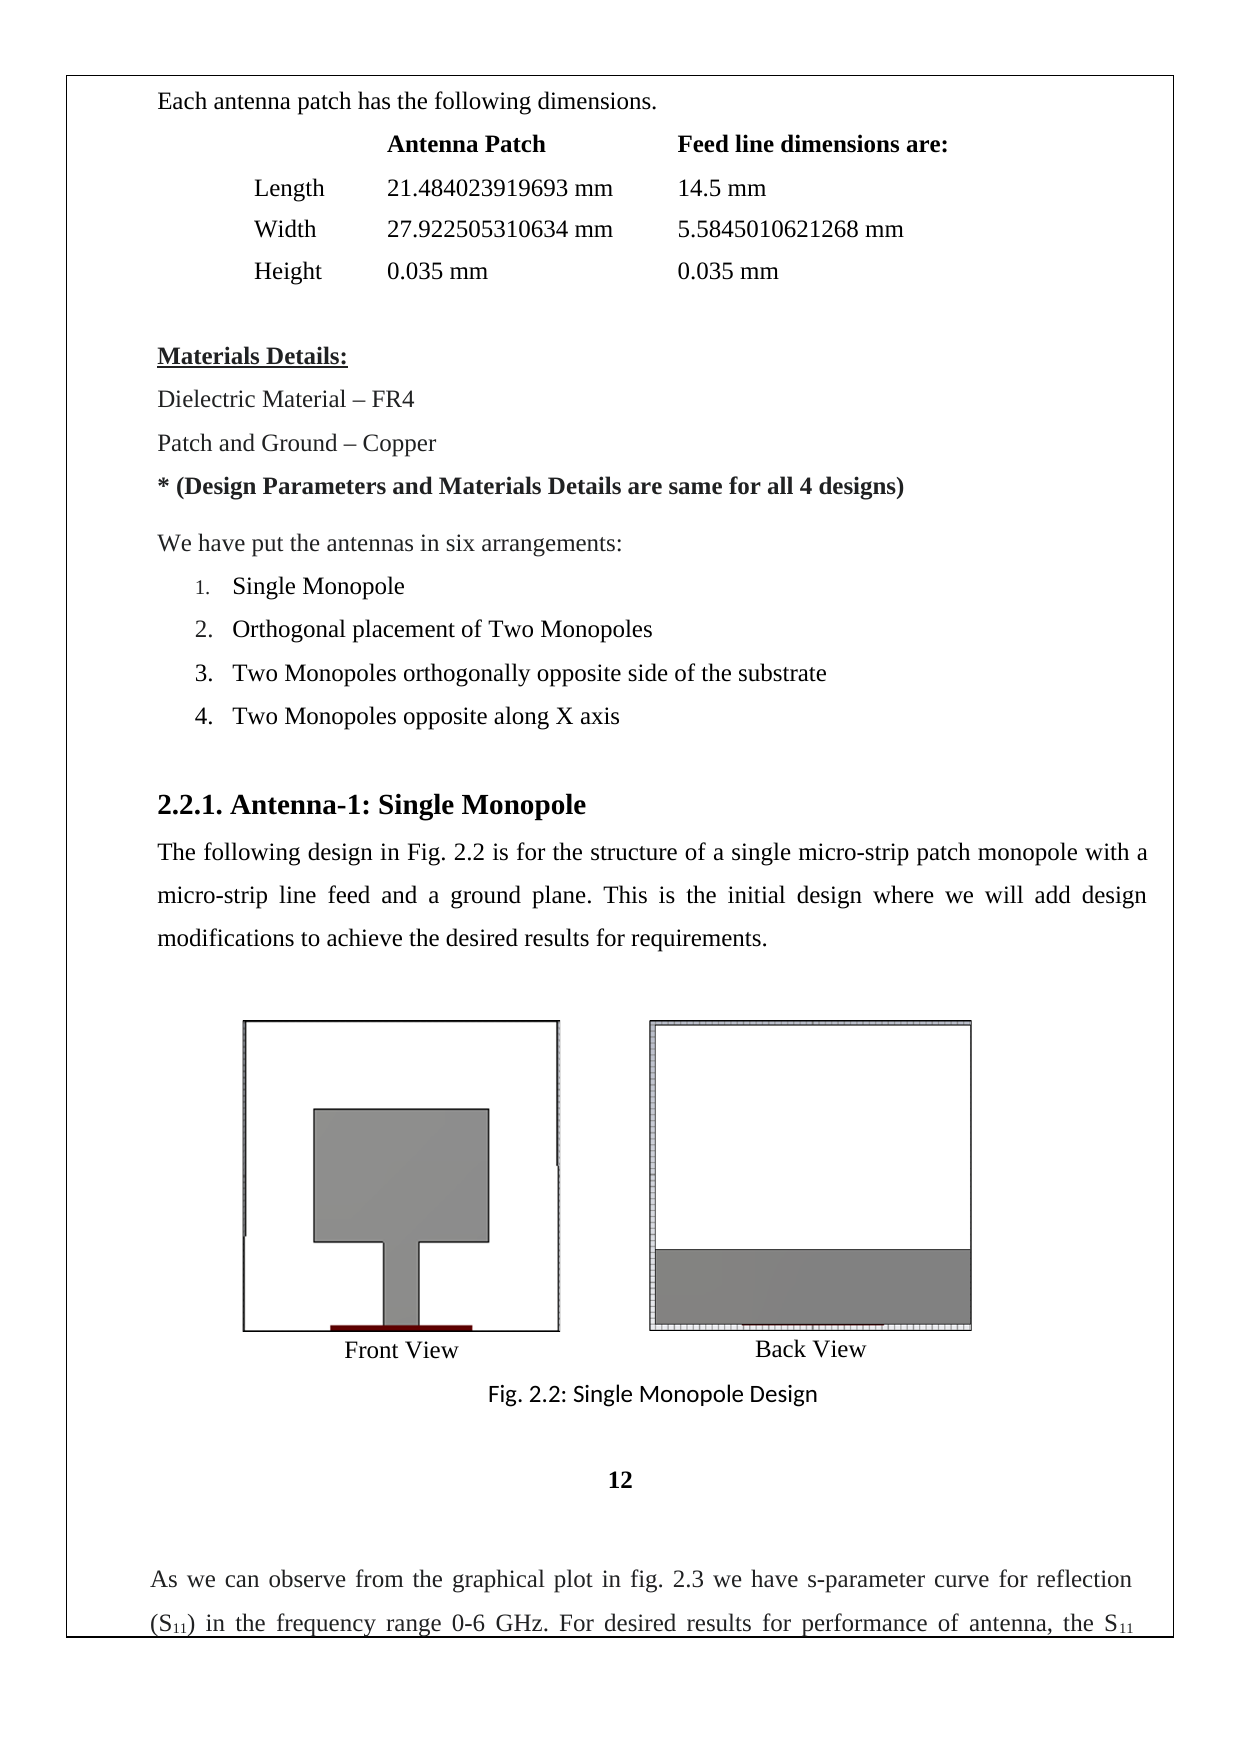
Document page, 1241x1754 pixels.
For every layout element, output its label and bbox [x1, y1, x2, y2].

picture [649, 1020, 972, 1331]
table_header [67, 76, 1173, 1636]
picture [242, 1020, 561, 1332]
